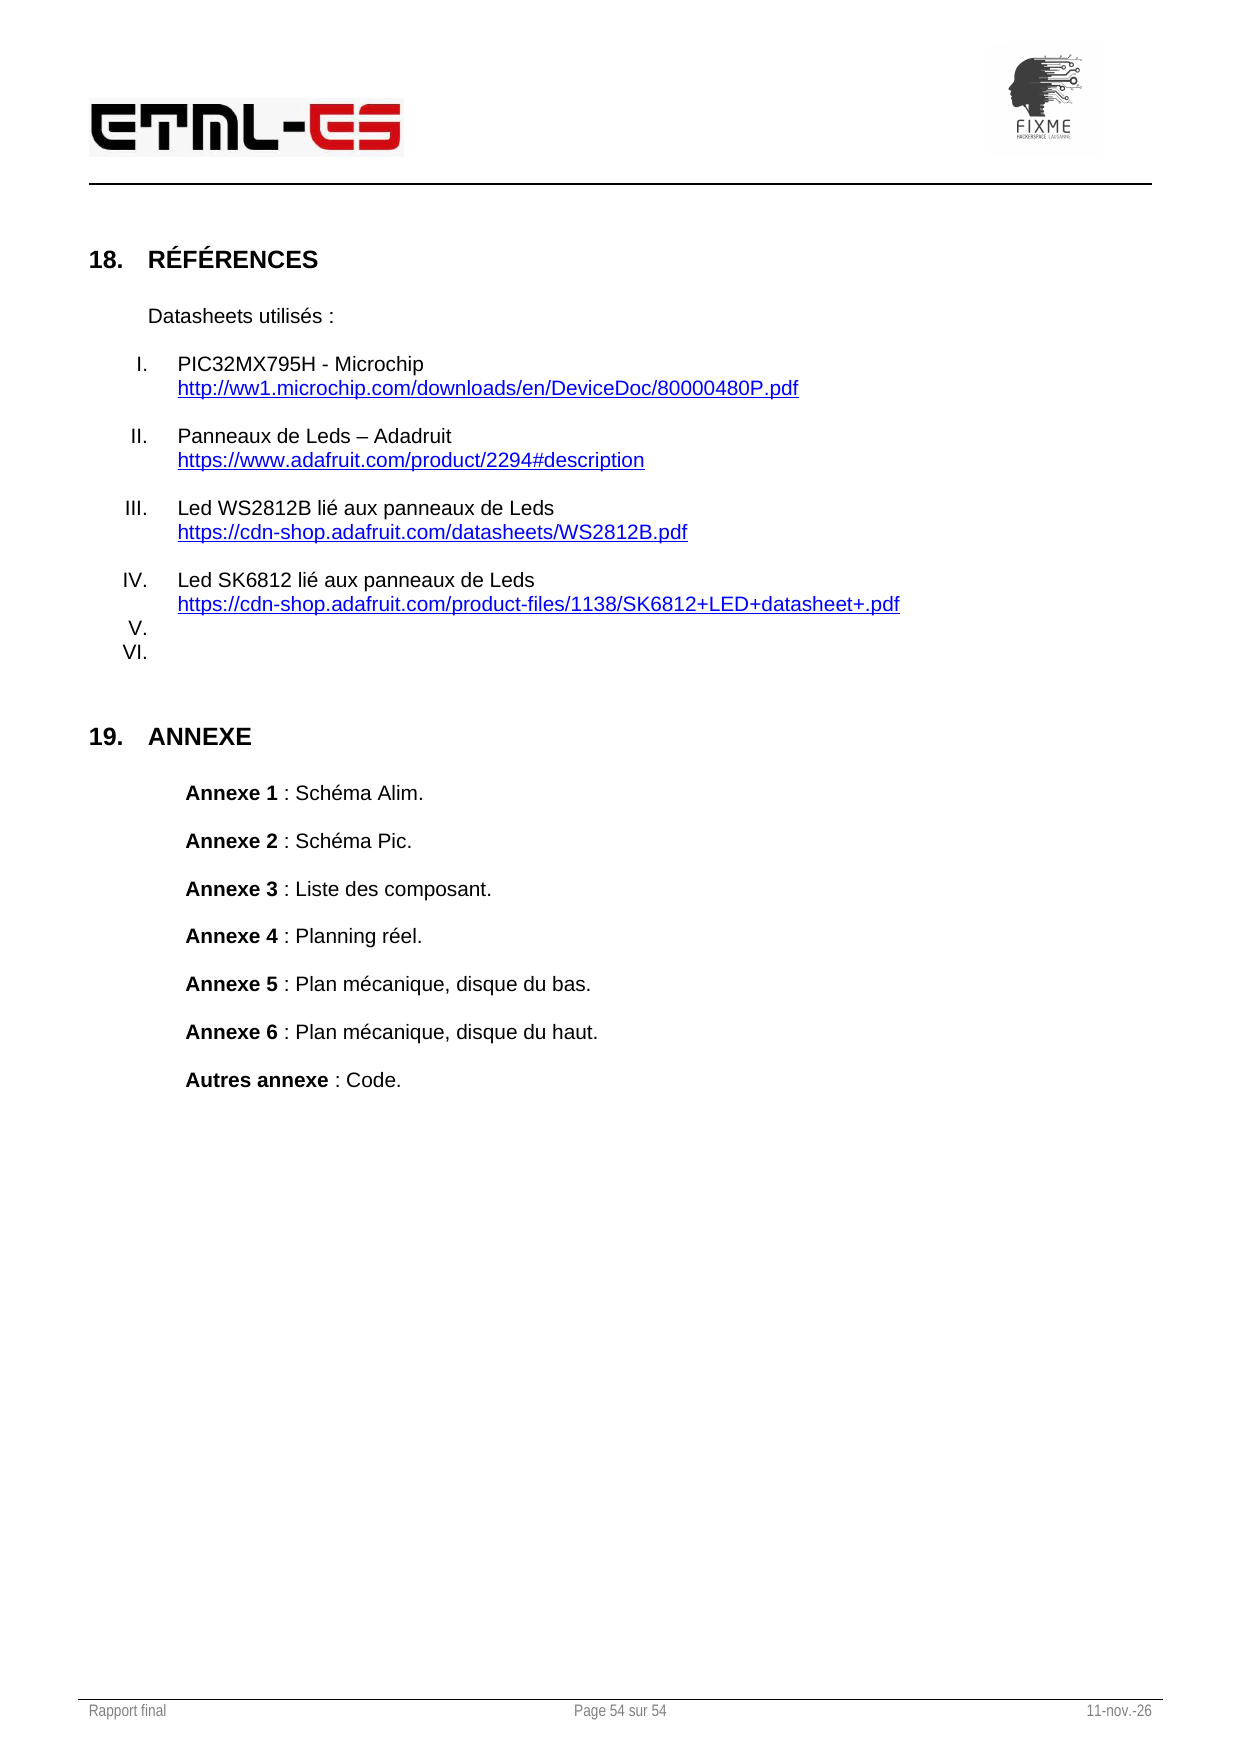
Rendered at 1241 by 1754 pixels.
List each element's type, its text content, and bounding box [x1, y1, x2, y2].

text Annexe 6 : Plan mécanique, disque du haut. [185, 1020, 1152, 1044]
text Autres annexe : Code. [185, 1068, 1152, 1092]
text Annexe 4 : Planning réel. [185, 924, 1152, 948]
text Annexe 3 : Liste des composant. [185, 876, 1152, 900]
text Annexe 5 : Plan mécanique, disque du bas. [185, 972, 1152, 996]
text Annexe 1 : Schéma Alim. [185, 781, 1152, 804]
text Annexe 2 : Schéma Pic. [185, 828, 1152, 852]
picture [988, 44, 1104, 157]
picture [88, 98, 405, 157]
subtitle Annexe [89, 722, 1152, 750]
